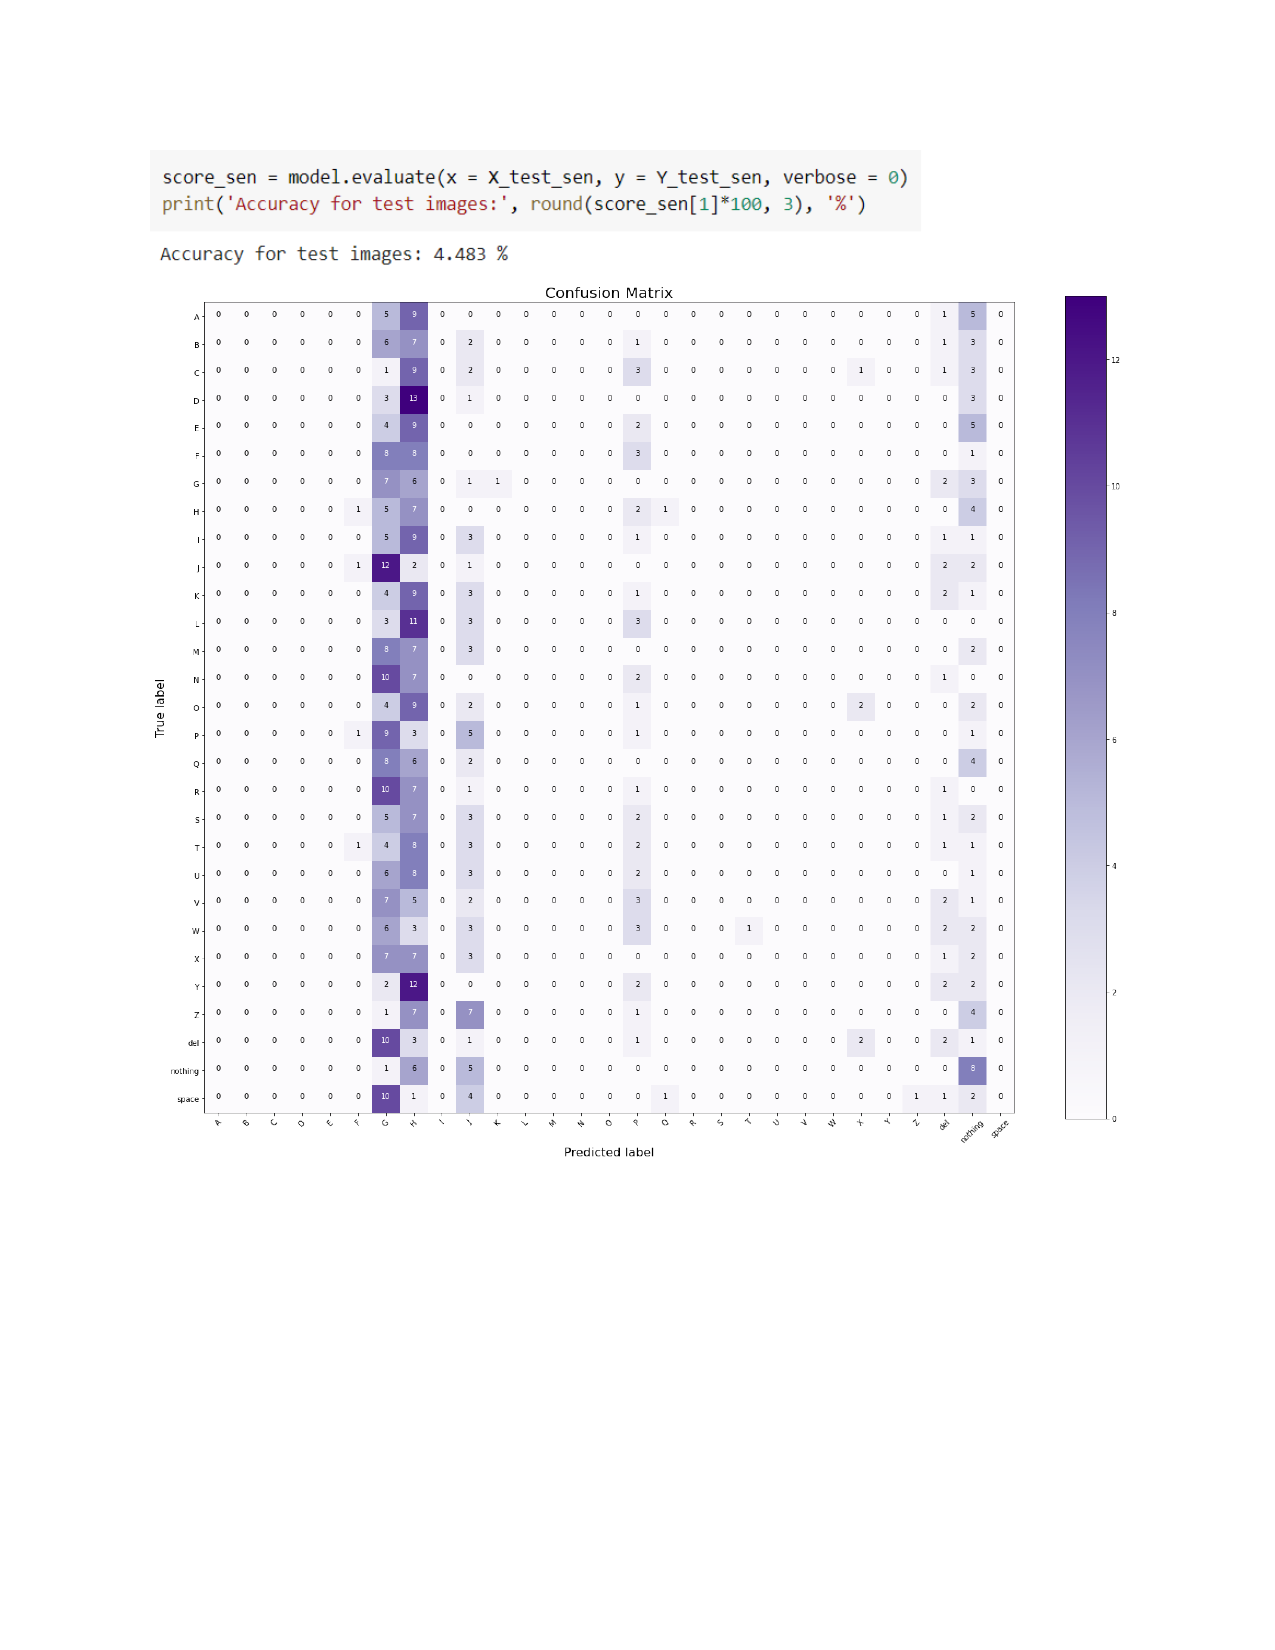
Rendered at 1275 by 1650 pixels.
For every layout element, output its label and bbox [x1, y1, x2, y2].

picture [150, 281, 1125, 1163]
picture [150, 150, 922, 278]
